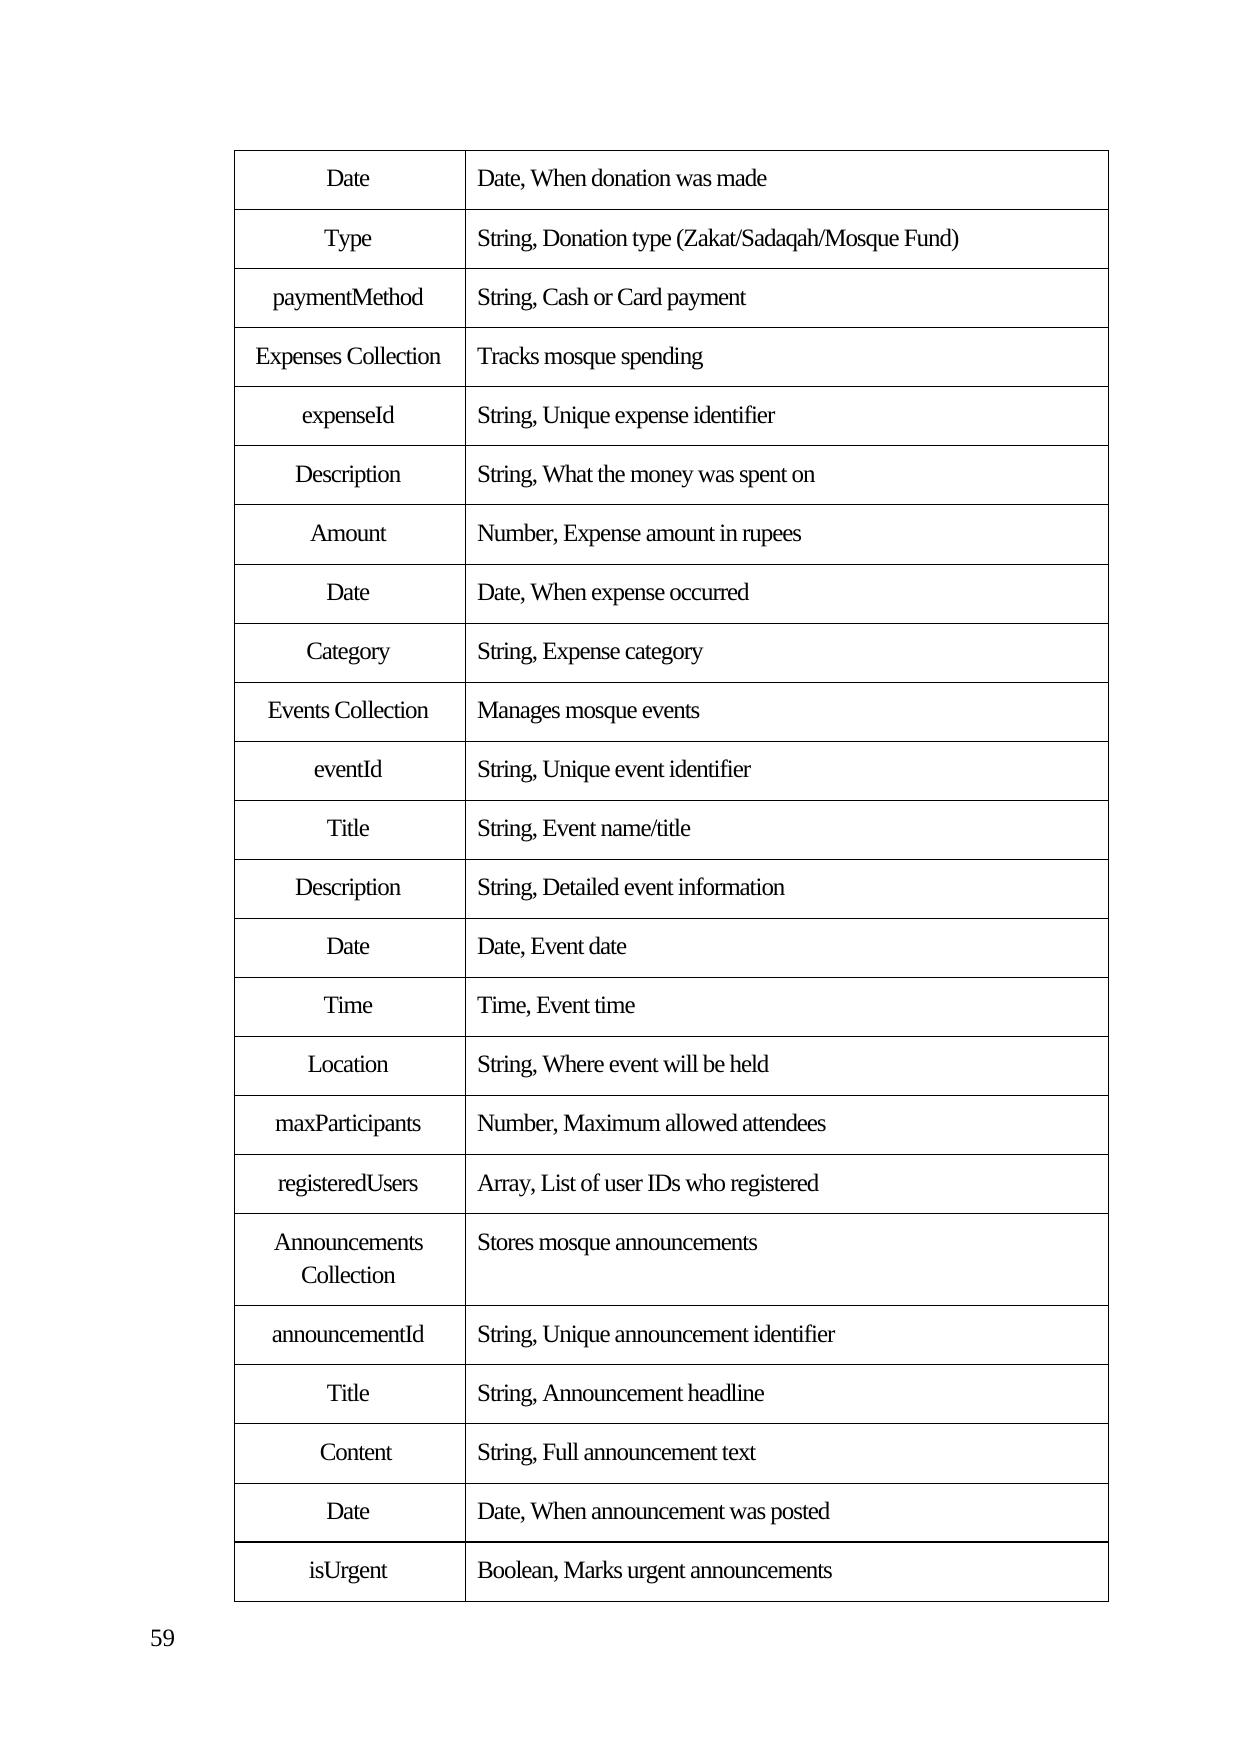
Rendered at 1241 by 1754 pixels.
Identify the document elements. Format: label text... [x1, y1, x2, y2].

table_cell Manages mosque events [466, 683, 1108, 741]
table_cell Date, When announcement was posted [466, 1484, 1108, 1541]
table_cell paymentMethod [235, 269, 465, 327]
table_cell Number, Maximum allowed attendees [466, 1096, 1108, 1154]
table_cell Time [235, 978, 465, 1036]
table_cell Category [235, 624, 465, 682]
table_cell Number, Expense amount in rupees [466, 505, 1108, 563]
table_cell Stores mosque announcements [466, 1214, 1108, 1305]
table_cell Type [235, 210, 465, 268]
table_cell String, Donation type (Zakat/Sadaqah/Mosque Fund) [466, 210, 1108, 268]
table_cell isUrgent [235, 1543, 465, 1601]
table_cell Content [235, 1424, 465, 1482]
table_cell String, Detailed event information [466, 860, 1108, 918]
table_cell Expenses Collection [235, 328, 465, 386]
table_cell String, Full announcement text [466, 1424, 1108, 1482]
table_cell String, Event name/title [466, 801, 1108, 859]
table_cell String, Unique expense identifier [466, 387, 1108, 445]
table_cell String, Cash or Card payment [466, 269, 1108, 327]
table_cell eventId [235, 742, 465, 800]
table_cell Title [235, 801, 465, 859]
table_cell Announcements Collection [235, 1214, 465, 1305]
table_cell Boolean, Marks urgent announcements [466, 1543, 1108, 1601]
table_cell Amount [235, 505, 465, 563]
table_cell String, What the money was spent on [466, 446, 1108, 504]
table_cell Date, When expense occurred [466, 565, 1108, 622]
table_cell Title [235, 1365, 465, 1423]
table_cell registeredUsers [235, 1155, 465, 1213]
table_cell Date [235, 151, 465, 209]
table_cell String, Where event will be held [466, 1037, 1108, 1095]
table_cell String, Unique announcement identifier [466, 1306, 1108, 1364]
table_cell Date, When donation was made [466, 151, 1108, 209]
table_cell Date, Event date [466, 919, 1108, 977]
table_cell maxParticipants [235, 1096, 465, 1154]
table_cell announcementId [235, 1306, 465, 1364]
table_cell Description [235, 860, 465, 918]
table_cell Location [235, 1037, 465, 1095]
table_cell Time, Event time [466, 978, 1108, 1036]
table_cell String, Announcement headline [466, 1365, 1108, 1423]
table_cell Array, List of user IDs who registered [466, 1155, 1108, 1213]
table_cell Date [235, 1484, 465, 1541]
table_cell String, Unique event identifier [466, 742, 1108, 800]
table_cell String, Expense category [466, 624, 1108, 682]
table_cell Date [235, 919, 465, 977]
table_cell expenseId [235, 387, 465, 445]
table_cell Tracks mosque spending [466, 328, 1108, 386]
table_cell Events Collection [235, 683, 465, 741]
table_cell Date [235, 565, 465, 622]
table_cell Description [235, 446, 465, 504]
